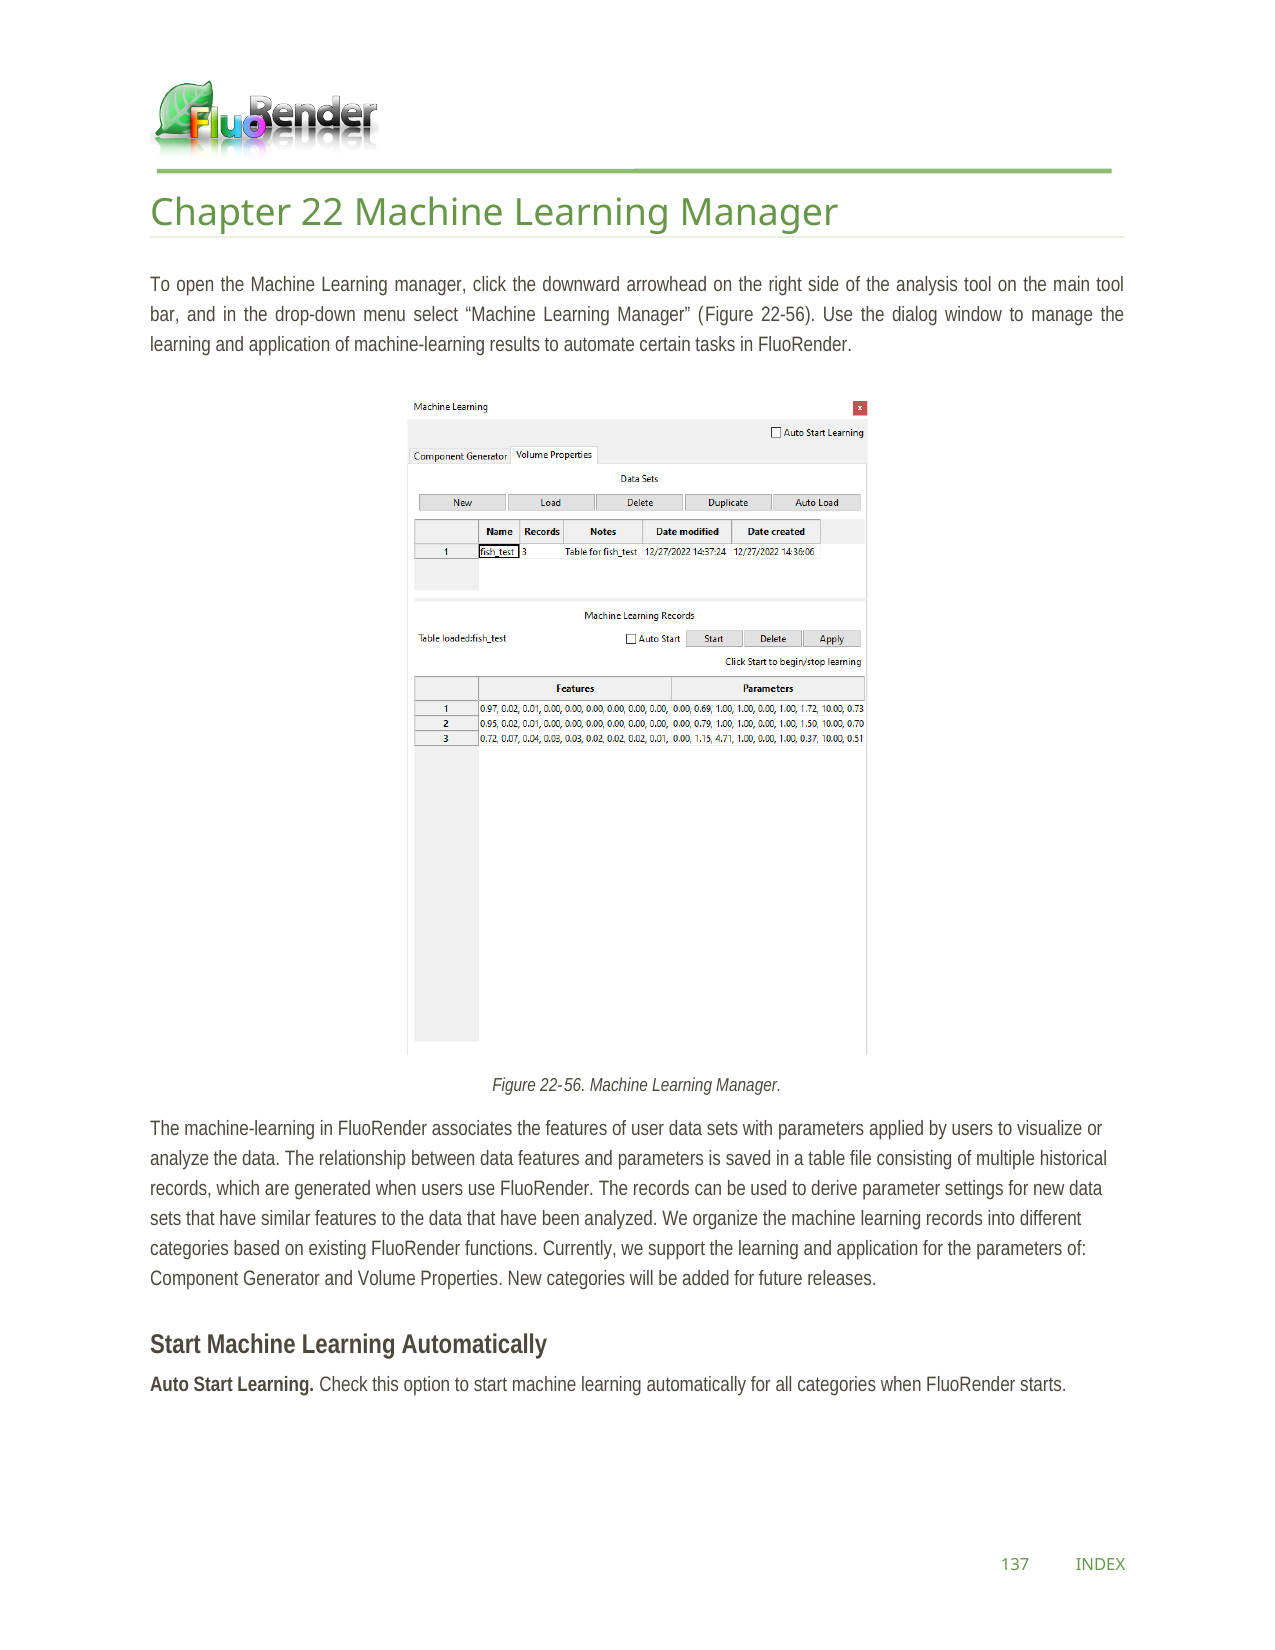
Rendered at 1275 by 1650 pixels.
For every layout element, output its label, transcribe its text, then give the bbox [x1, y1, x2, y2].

subtitle Start Machine Learning Automatically [150, 1329, 1125, 1360]
text The machine-learning in FluoRender associates the features of user data sets with parameters applied by users to visualize or analyze the data. The relationship between data features and parameters is saved in a table file consisting of multiple historical records, which are generated when users use FluoRender. The records can be used to derive parameter settings for new data sets that have similar features to the data that have been analyzed. We organize the machine learning records into different categories based on existing FluoRender functions. Currently, we support the learning and application for the parameters of: Component Generator and Volume Properties. New categories will be added for future releases. [150, 1116, 1125, 1289]
text Auto Start Learning. Check this option to start machine learning automatically for all categories when FluoRender starts. [150, 1372, 1125, 1396]
subtitle Machine Learning Manager [150, 185, 1125, 236]
picture [407, 395, 868, 1055]
picture [150, 75, 379, 162]
